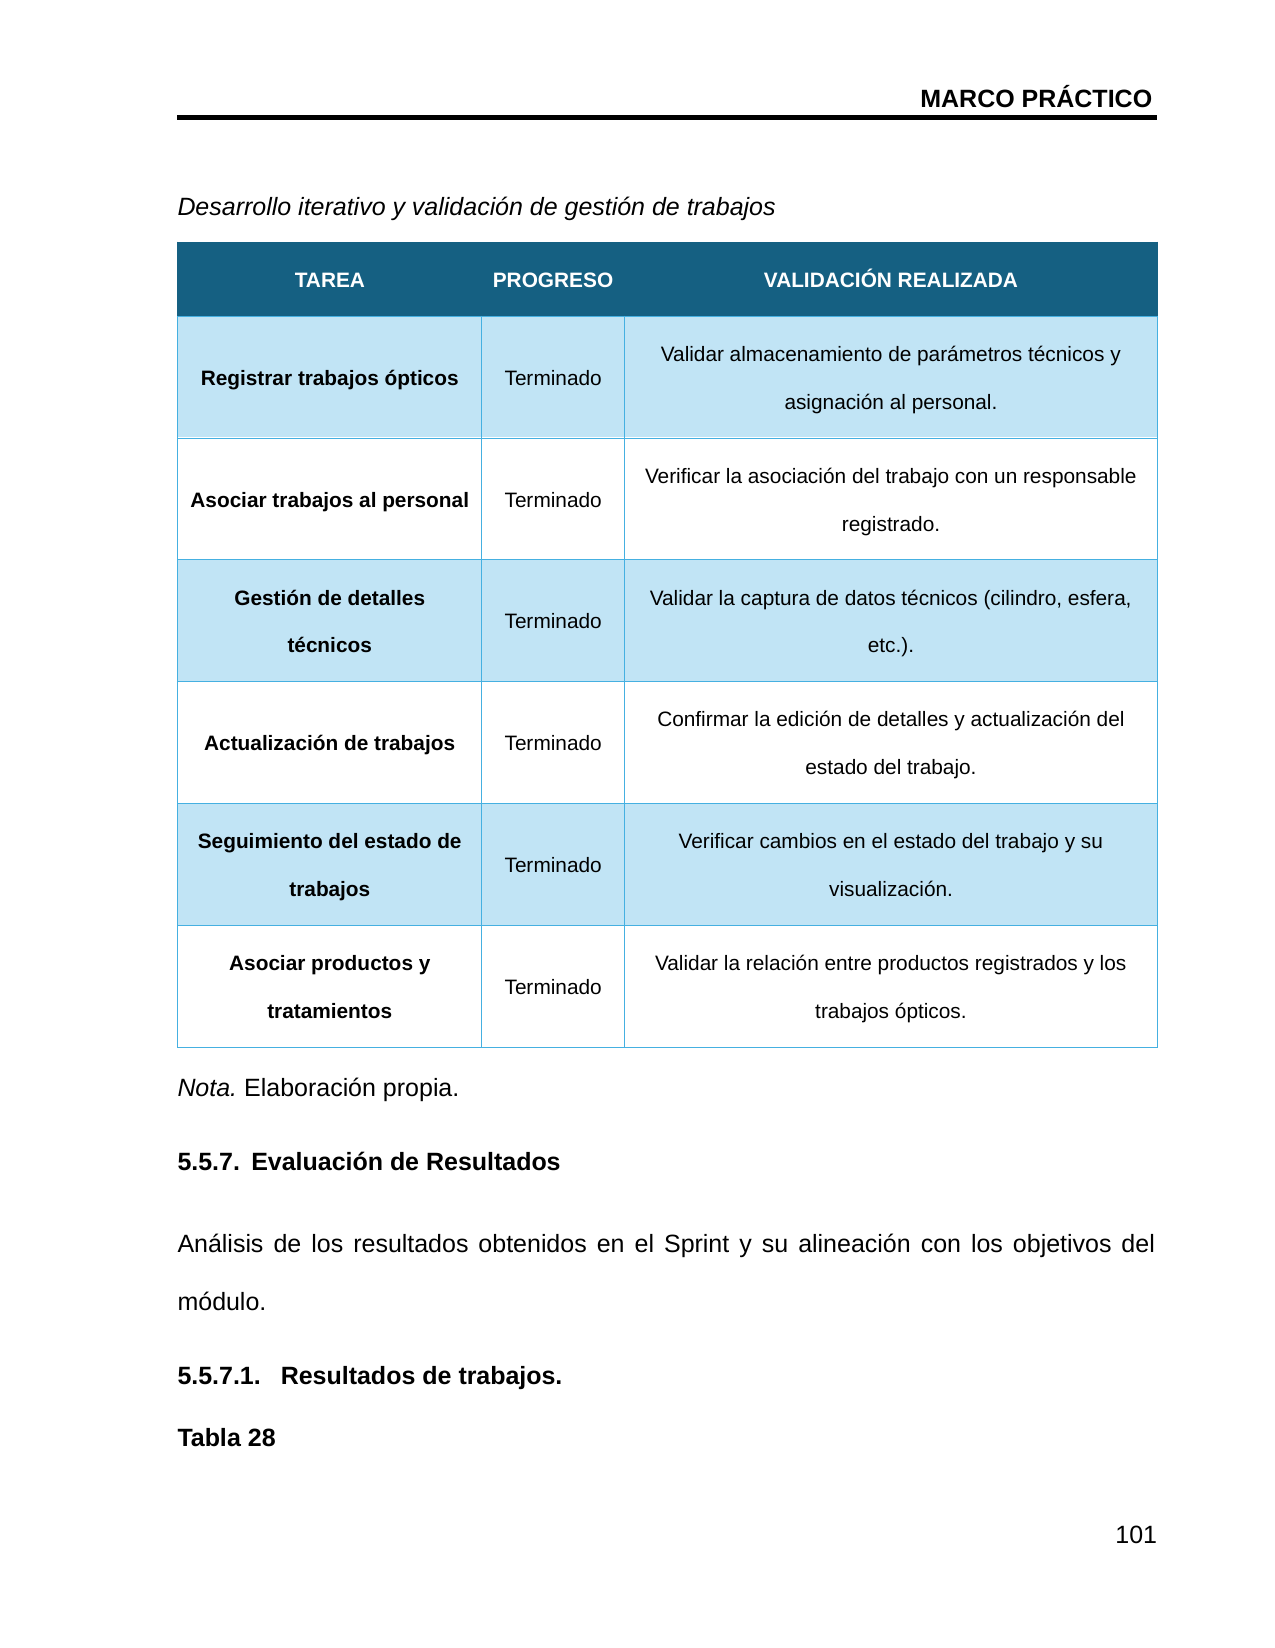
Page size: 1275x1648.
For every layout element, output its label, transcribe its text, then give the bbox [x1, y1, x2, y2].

table_cell Registrar trabajos ópticos [178, 317, 481, 437]
table_cell Verificar la asociación del trabajo con un responsable registrado. [625, 439, 1157, 559]
table_cell Terminado [482, 804, 624, 925]
text Nota. Elaboración propia. [177, 1073, 1157, 1102]
table_cell Asociar trabajos al personal [178, 439, 481, 559]
table_cell Verificar cambios en el estado del trabajo y su visualización. [625, 804, 1157, 925]
text Análisis de los resultados obtenidos en el Sprint y su alineación con los objetivos del módulo. [177, 1229, 1157, 1316]
table_cell Confirmar la edición de detalles y actualización del estado del trabajo. [625, 682, 1157, 803]
table_header TAREA [178, 243, 481, 316]
table_cell Validar la relación entre productos registrados y los trabajos ópticos. [625, 926, 1157, 1047]
table_cell Terminado [482, 560, 624, 681]
subtitle Evaluación de Resultados [177, 1147, 1157, 1176]
table_header VALIDACIÓN REALIZADA [625, 243, 1157, 316]
table_cell Gestión de detalles técnicos [178, 560, 481, 681]
table_cell Terminado [482, 926, 624, 1047]
table_cell Terminado [482, 317, 624, 437]
table_cell Actualización de trabajos [178, 682, 481, 803]
table_cell Terminado [482, 682, 624, 803]
text Desarrollo iterativo y validación de gestión de trabajos [177, 192, 1157, 221]
table_cell Seguimiento del estado de trabajos [178, 804, 481, 925]
table_cell Asociar productos y tratamientos [178, 926, 481, 1047]
subtitle Resultados de trabajos. [177, 1361, 1157, 1390]
table_cell Validar almacenamiento de parámetros técnicos y asignación al personal. [625, 317, 1157, 437]
table_cell Terminado [482, 439, 624, 559]
table_cell Validar la captura de datos técnicos (cilindro, esfera, etc.). [625, 560, 1157, 681]
table_header PROGRESO [482, 243, 624, 316]
